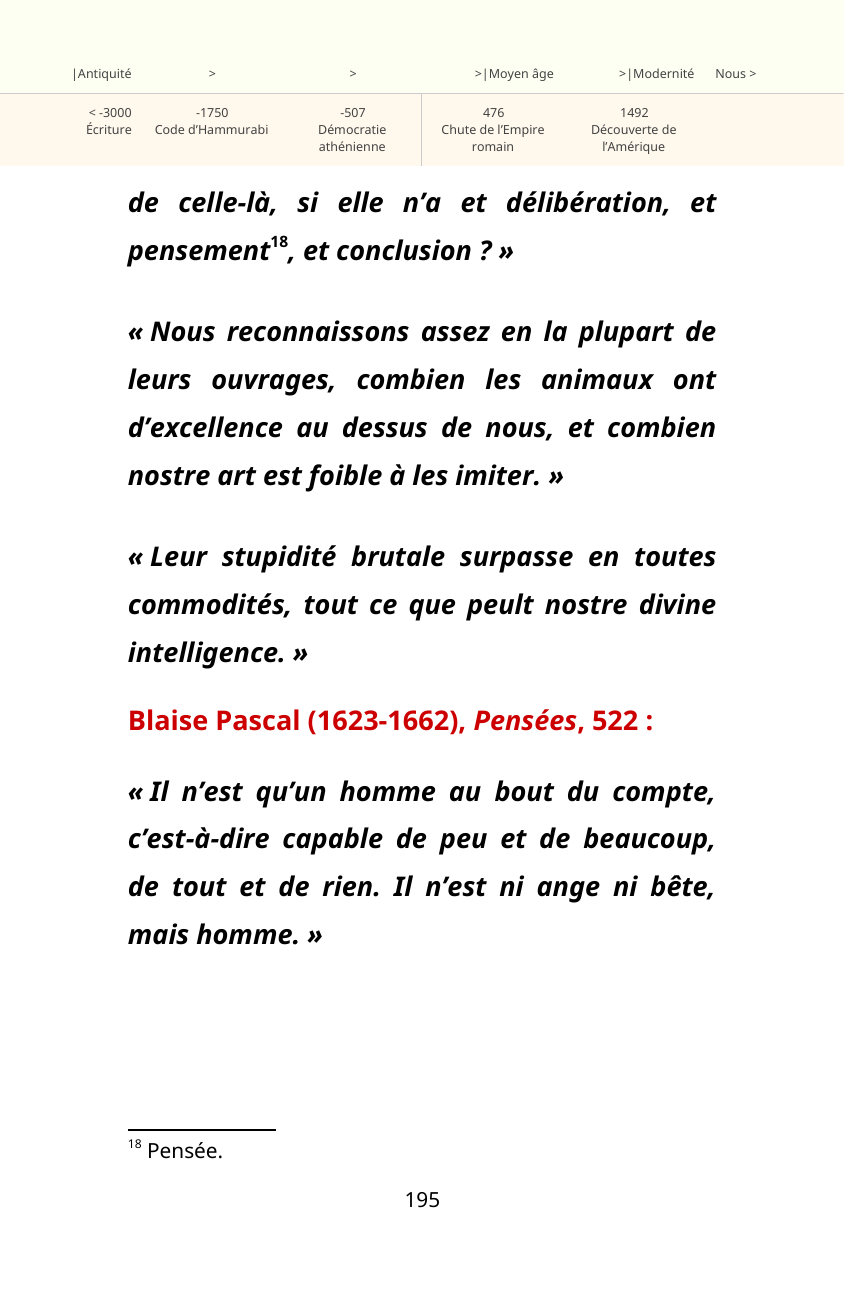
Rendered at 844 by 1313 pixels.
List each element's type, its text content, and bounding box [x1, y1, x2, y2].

subtitle « Leur stupidité brutale surpasse en toutes commodités, tout ce que peult nostre divine intelligence. » [128, 537, 717, 670]
subtitle « Il n’est qu’un homme au bout du compte, c’est-à-dire capable de peu et de beaucoup, de tout et de rien. Il n’est ni ange ni bête, mais homme. » [128, 772, 717, 953]
subtitle Blaise Pascal (1623-1662), Pensées, 522 : [128, 702, 717, 739]
subtitle « Nous reconnaissons assez en la plupart de leurs ouvrages, combien les animaux ont d’excellence au dessus de nous, et combien nostre art est foible à les imiter. » [128, 312, 717, 493]
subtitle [128, 183, 717, 268]
